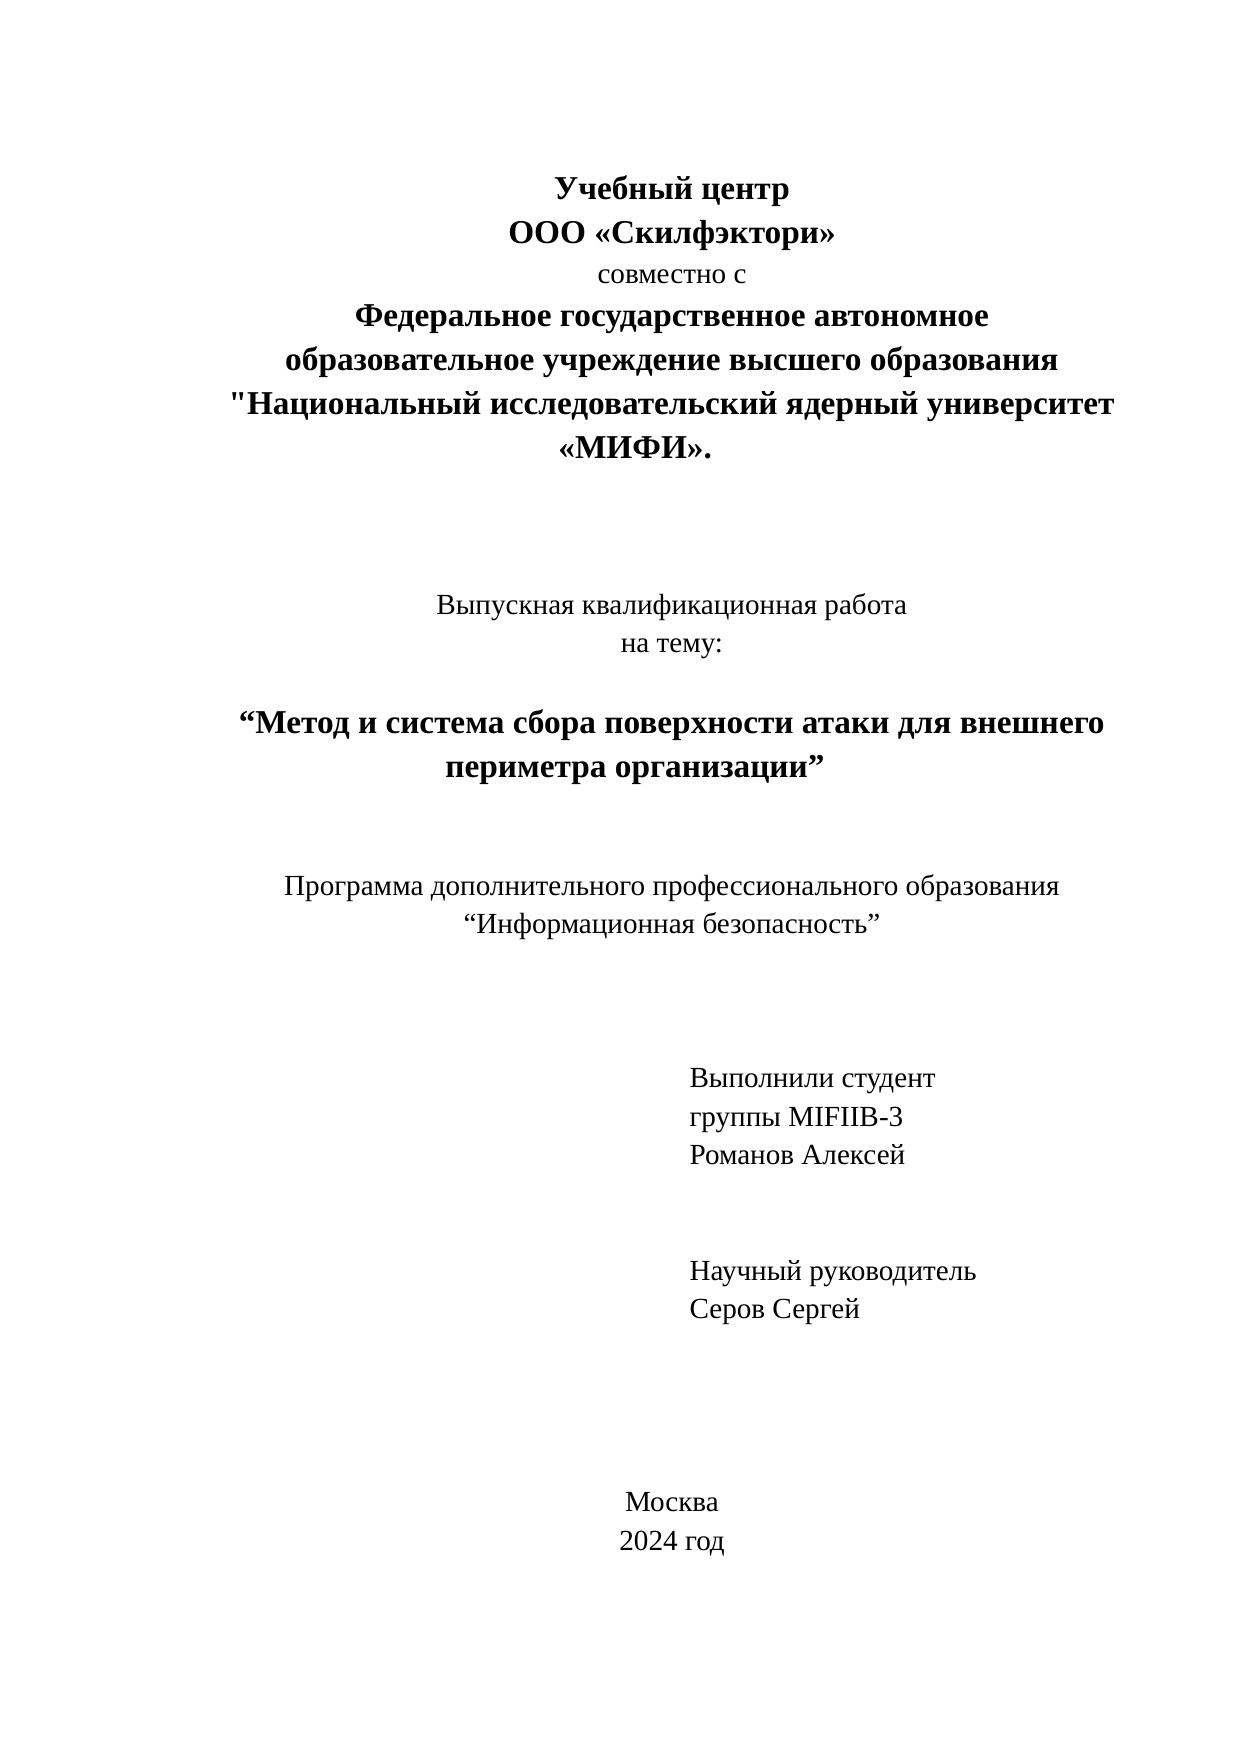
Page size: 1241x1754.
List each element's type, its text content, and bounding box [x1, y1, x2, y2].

text “Метод и система сбора поверхности атаки для внешнего периметра организации” [118, 702, 1152, 785]
text Программа дополнительного профессионального образования [118, 868, 1152, 901]
text "Национальный исследовательский ядерный университет «МИФИ». [118, 383, 1152, 465]
text Романов Алексей [689, 1137, 1152, 1171]
text образовательное учреждение высшего образования [118, 339, 1152, 377]
text на тему: [118, 625, 1152, 659]
text группы MIFIIB-3 [689, 1099, 1152, 1132]
text Выпускная квалификационная работа [118, 587, 1152, 620]
text Серов Сергей [689, 1292, 1152, 1325]
text совместно с [118, 256, 1152, 290]
text Выполнили студент [689, 1060, 1152, 1094]
text 2024 год [118, 1523, 1152, 1556]
text “Информационная безопасность” [118, 906, 1152, 940]
text OOO «Скилфэктори» [118, 212, 1152, 251]
text Научный руководитель [689, 1253, 1152, 1287]
text Федеральное государственное автономное [118, 295, 1152, 333]
text Учебный центр [118, 168, 1152, 207]
text Москва [118, 1484, 1152, 1518]
